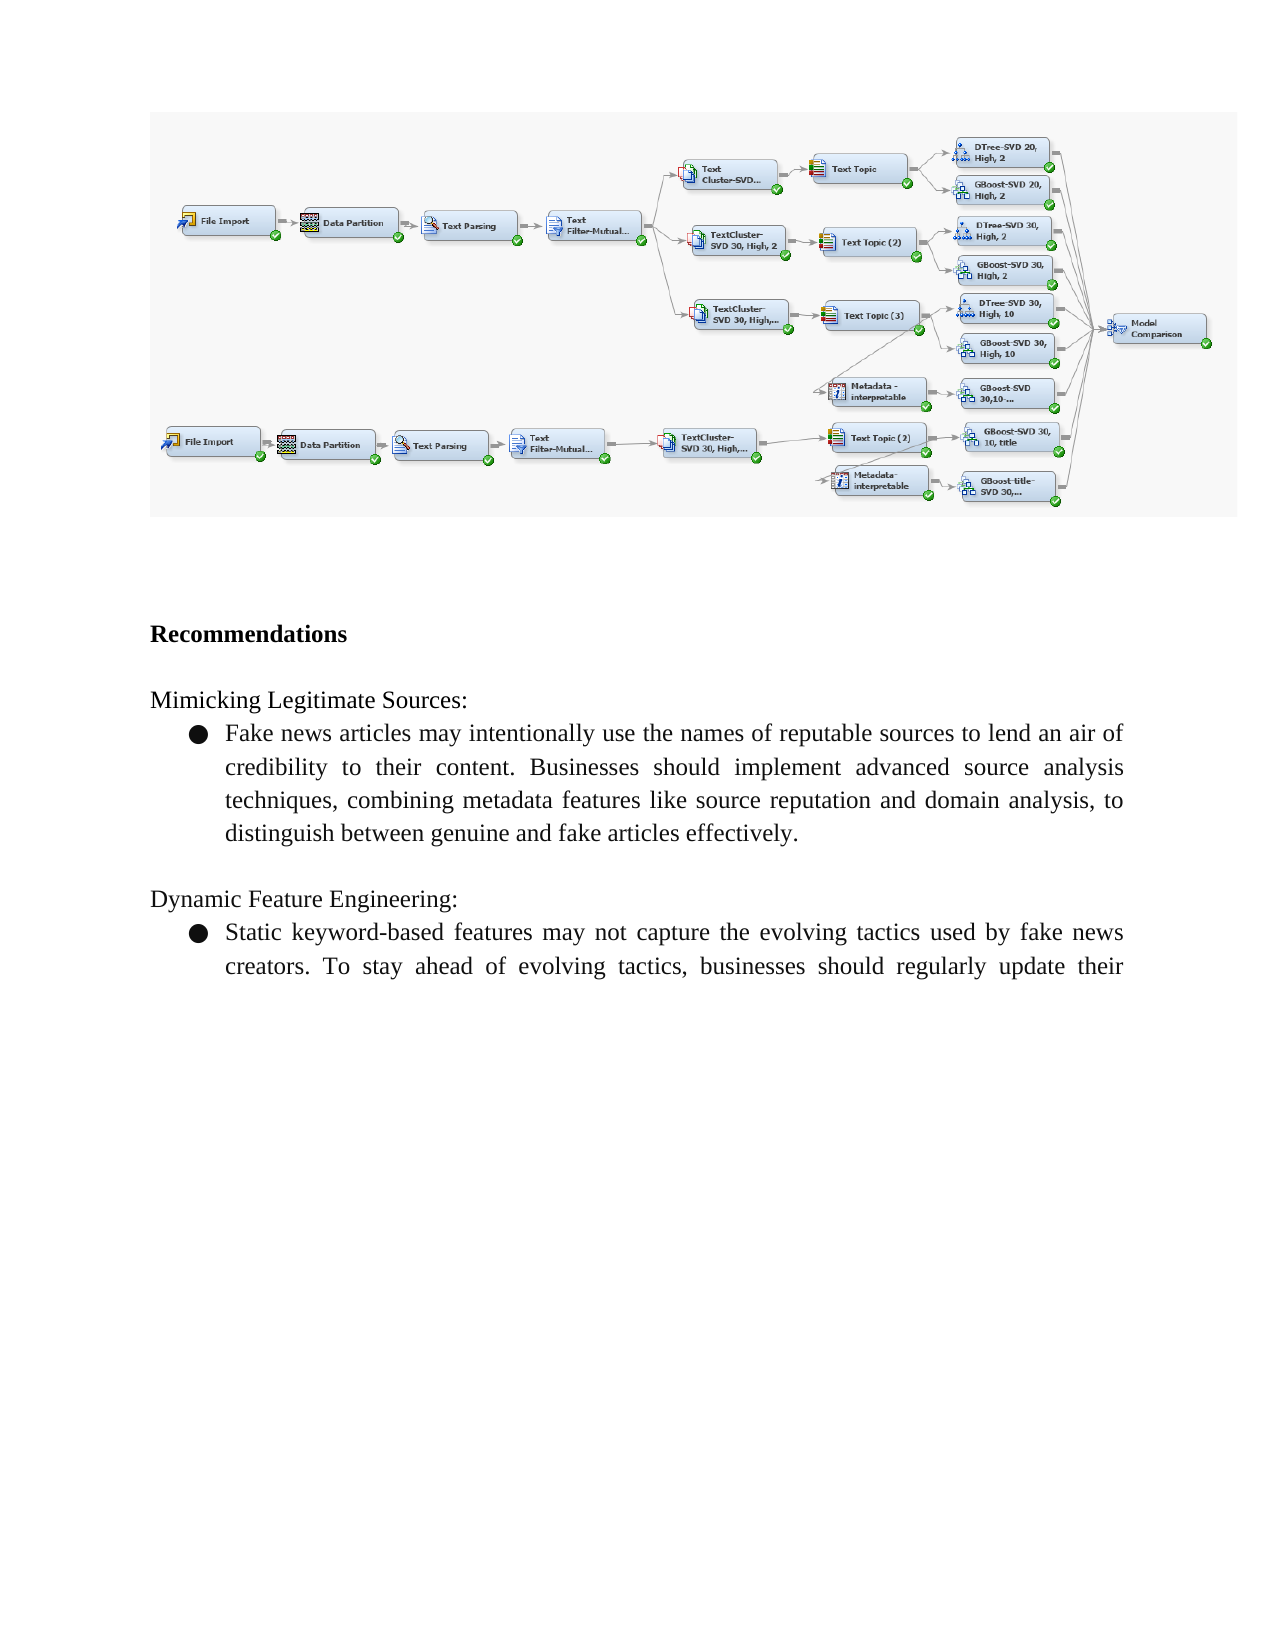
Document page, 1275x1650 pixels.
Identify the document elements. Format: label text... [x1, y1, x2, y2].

text Dynamic Feature Engineering: [150, 884, 1125, 913]
subtitle Recommendations [150, 619, 1125, 648]
list Static keyword-based features may not capture the evolving tactics used by fake news creators. To stay ahead of evolving tactics, businesses should regularly update their detection models with new, relevant features. This dynamic approach ensures continued effectiveness in identifying emerging patterns. [187, 917, 1125, 979]
picture [150, 112, 1238, 517]
text Mimicking Legitimate Sources: [150, 685, 1125, 714]
list Fake news articles may intentionally use the names of reputable sources to lend an air of credibility to their content. Businesses should implement advanced source analysis techniques, combining metadata features like source reputation and domain analysis, to distinguish between genuine and fake articles effectively. [187, 718, 1125, 847]
